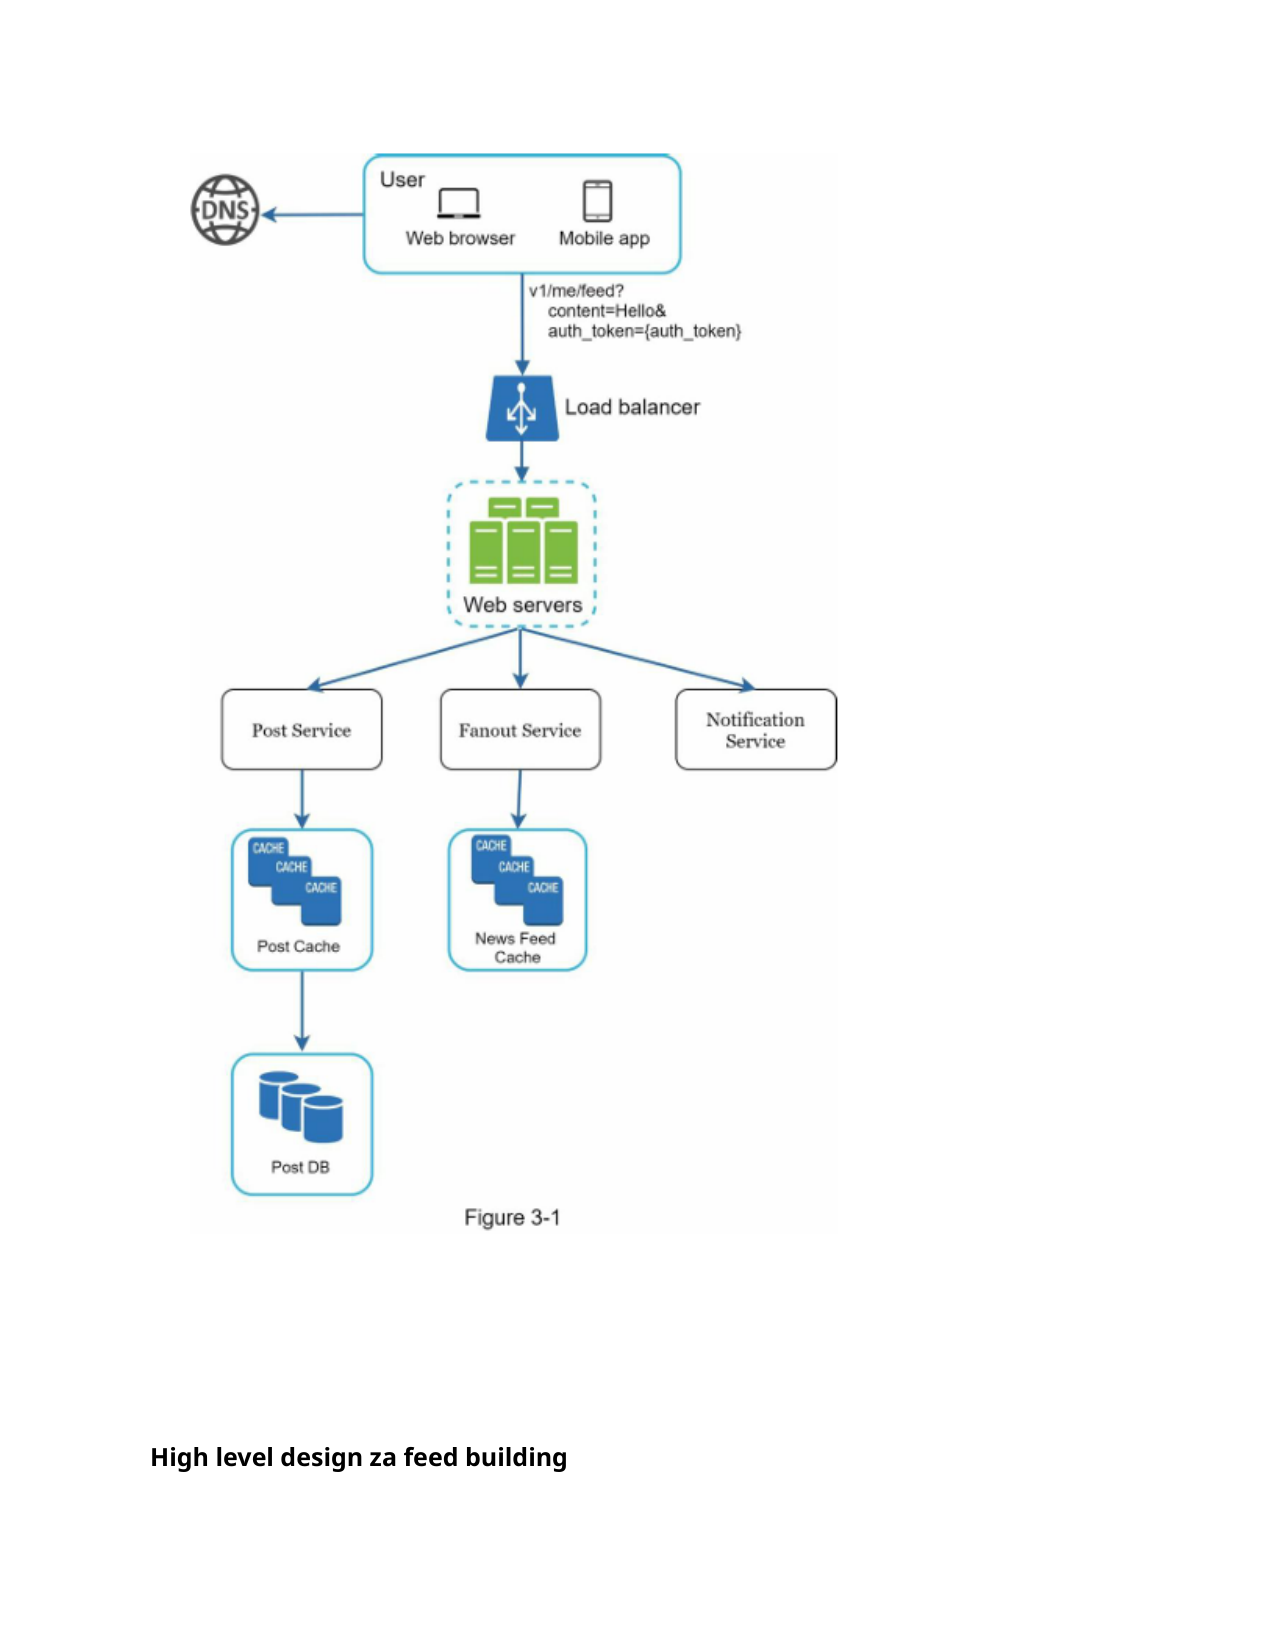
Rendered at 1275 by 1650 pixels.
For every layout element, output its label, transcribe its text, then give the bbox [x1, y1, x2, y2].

text High level design za feed building [150, 1439, 1125, 1473]
picture [150, 150, 997, 1251]
